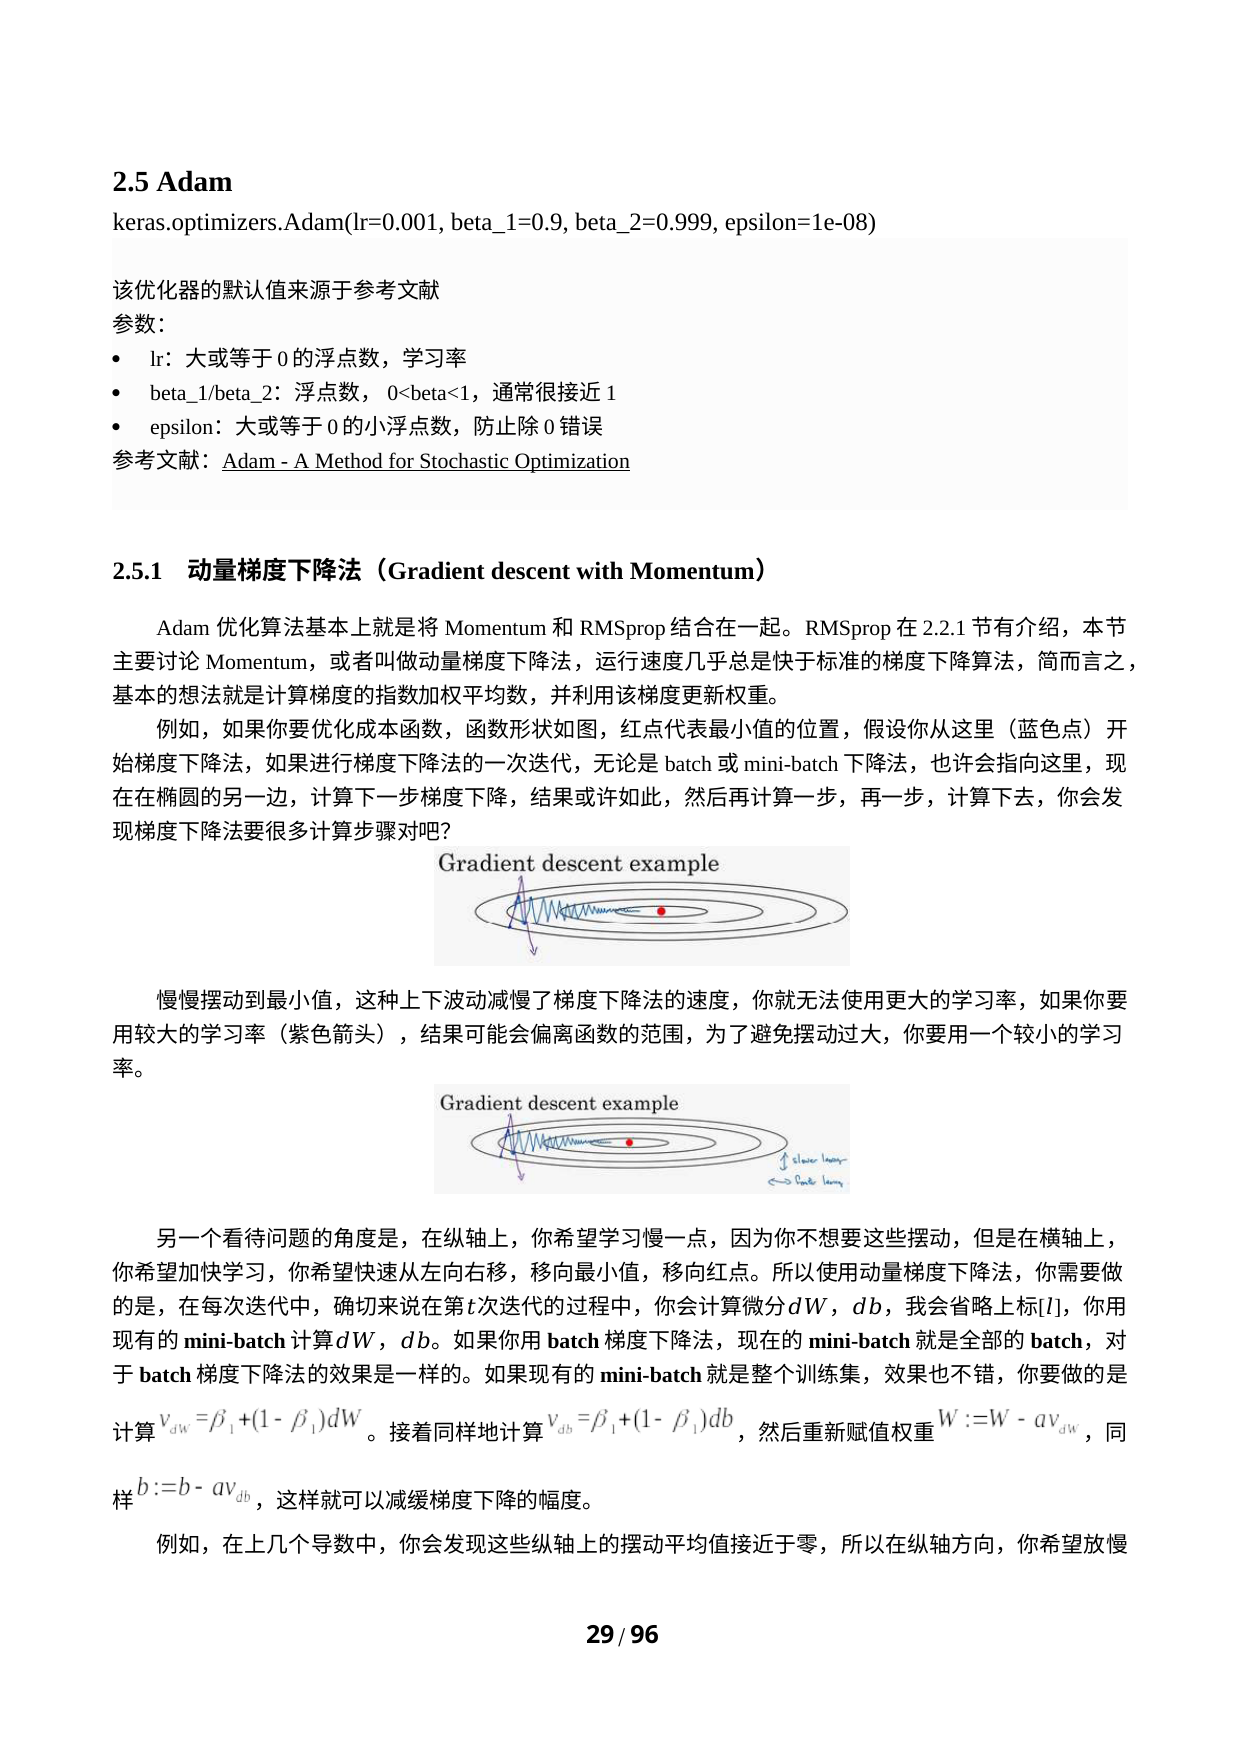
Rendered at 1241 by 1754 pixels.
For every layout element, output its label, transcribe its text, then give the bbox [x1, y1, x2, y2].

text 参考文献：Adam - A Method for Stochastic Optimization [112, 442, 1128, 476]
subtitle 动量梯度下降法（Gradient descent with Momentum） [112, 535, 1128, 603]
list lr：大或等于0的浮点数，学习率 [112, 340, 1128, 374]
text 参数： [112, 306, 1128, 340]
text Adam 优化算法基本上就是将Momentum 和RMSprop结合在一起。RMSprop在2.2.1节有介绍，本节主要讨论Momentum，或者叫做动量梯度下降法，运行速度几乎总是快于标准的梯度下降算法，简而言之，基本的想法就是计算梯度的指数加权平均数，并利用该梯度更新权重。 [112, 609, 1128, 711]
subtitle Adam [112, 164, 1128, 198]
text 另一个看待问题的角度是，在纵轴上，你希望学习慢一点，因为你不想要这些摆动，但是在横轴上，你希望加快学习，你希望快速从左向右移，移向最小值，移向红点。所以使用动量梯度下降法，你需要做的是，在每次迭代中，确切来说在第𝑡次迭代的过程中，你会计算微分𝑑𝑊，𝑑𝑏，我会省略上标[𝑙]，你用现有的mini-batch计算𝑑𝑊，𝑑𝑏。如果你用batch梯度下降法，现在的mini-batch就是全部的batch，对于batch梯度下降法的效果是一样的。如果现有的mini-batch就是整个训练集，效果也不错，你要做的是计算。接着同样地计算，然后重新赋值权重，同样，这样就可以减缓梯度下降的幅度。 [112, 1220, 1128, 1526]
list epsilon：大或等于0的小浮点数，防止除0错误 [112, 408, 1128, 442]
list beta_1/beta_2：浮点数， 0<beta<1，通常很接近1 [112, 374, 1128, 408]
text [112, 1526, 1128, 1560]
text 慢慢摆动到最小值，这种上下波动减慢了梯度下降法的速度，你就无法使用更大的学习率，如果你要用较大的学习率（紫色箭头），结果可能会偏离函数的范围，为了避免摆动过大，你要用一个较小的学习率。 [112, 982, 1128, 1084]
text keras.optimizers.Adam(lr=0.001, beta_1=0.9, beta_2=0.999, epsilon=1e-08) [112, 204, 1128, 238]
text 该优化器的默认值来源于参考文献 [112, 272, 1128, 306]
text 例如，如果你要优化成本函数，函数形状如图，红点代表最小值的位置，假设你从这里（蓝色点）开始梯度下降法，如果进行梯度下降法的一次迭代，无论是batch 或mini-batch下降法，也许会指向这里，现在在椭圆的另一边，计算下一步梯度下降，结果或许如此，然后再计算一步，再一步，计算下去，你会发现梯度下降法要很多计算步骤对吧？ [112, 711, 1128, 847]
